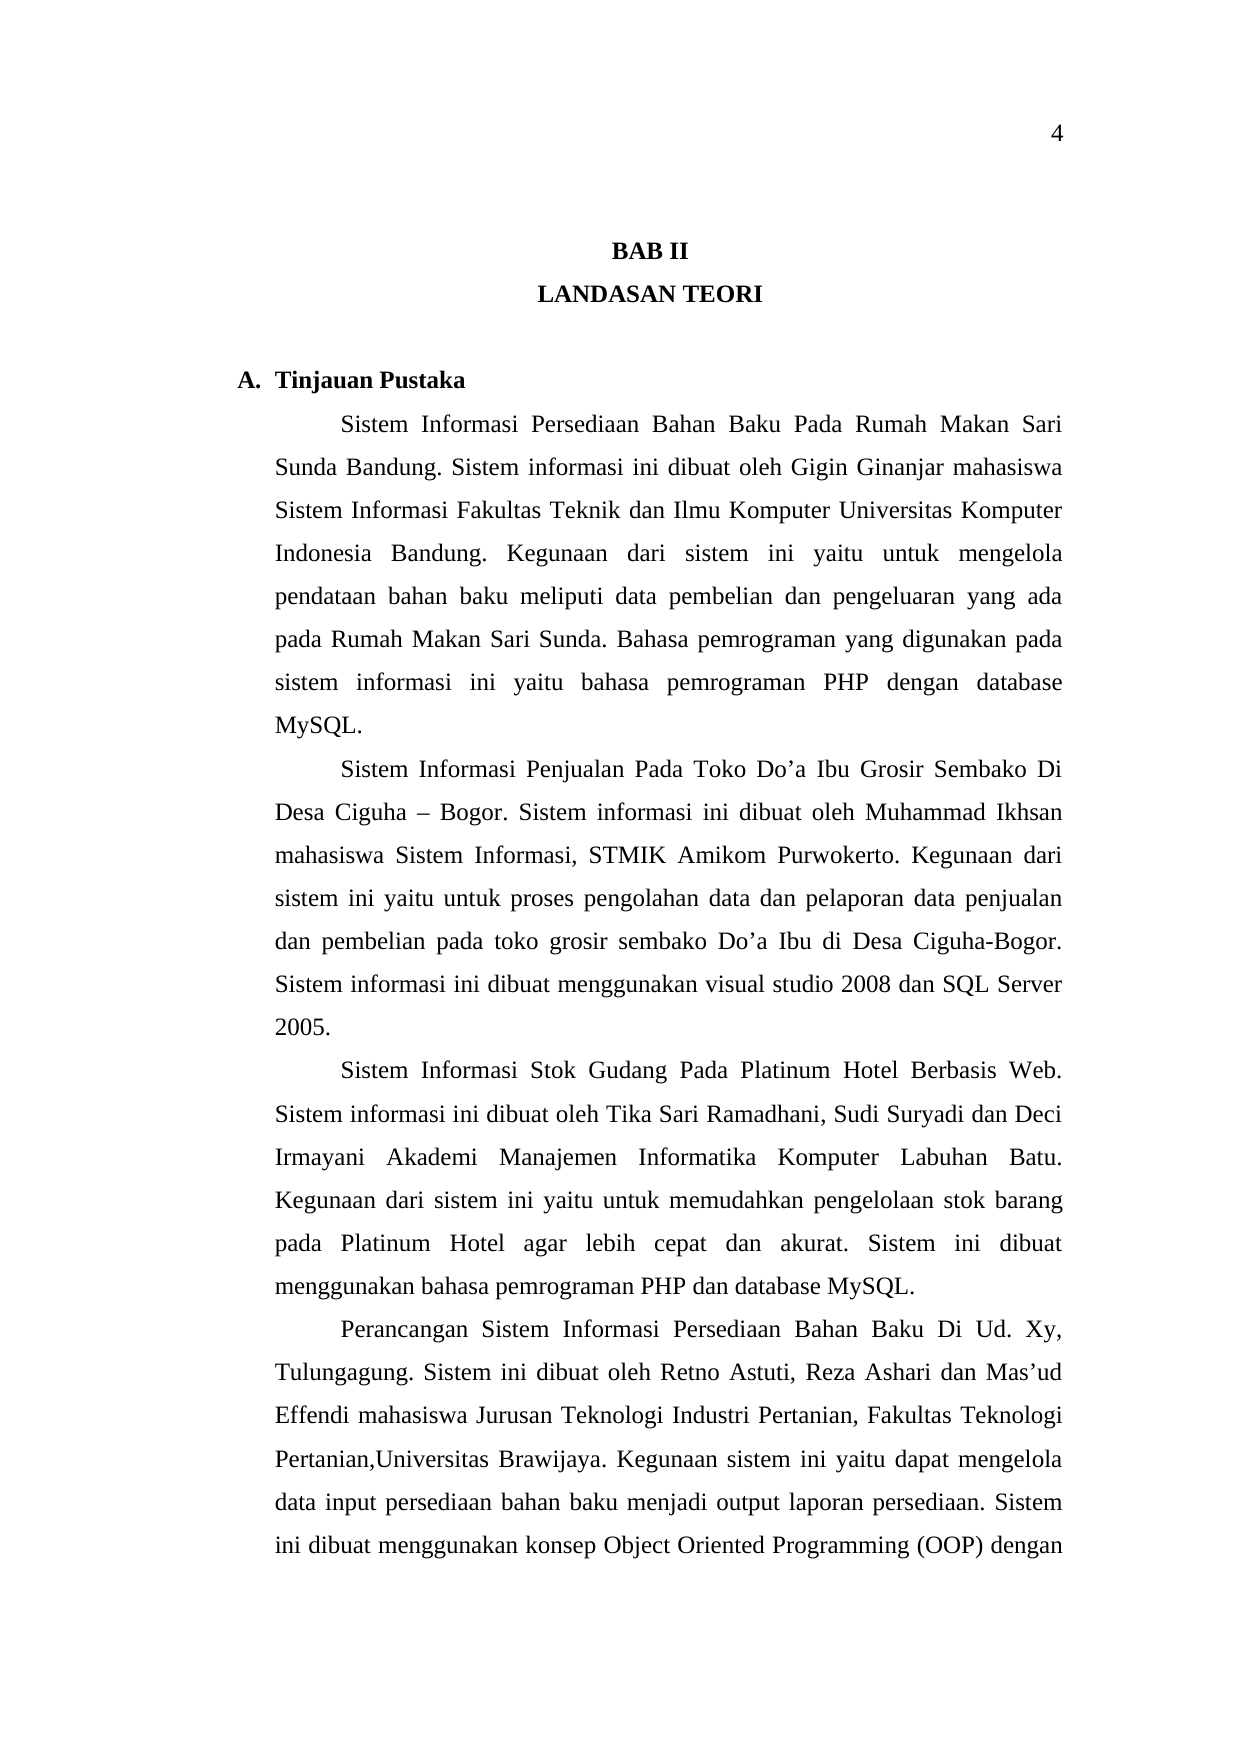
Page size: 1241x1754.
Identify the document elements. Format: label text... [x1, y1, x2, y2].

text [274, 1314, 1063, 1559]
subtitle Tinjauan Pustaka [237, 366, 1063, 394]
text Sistem Informasi Penjualan Pada Toko Do’a Ibu Grosir Sembako Di Desa Ciguha – Bogor. Sistem informasi ini dibuat oleh Muhammad Ikhsan mahasiswa Sistem Informasi, STMIK Amikom Purwokerto. Kegunaan dari sistem ini yaitu untuk proses pengolahan data dan pelaporan data penjualan dan pembelian pada toko grosir sembako Do’a Ibu di Desa Ciguha-Bogor. Sistem informasi ini dibuat menggunakan visual studio 2008 dan SQL Server 2005. [274, 754, 1063, 1041]
text Sistem Informasi Persediaan Bahan Baku Pada Rumah Makan Sari Sunda Bandung. Sistem informasi ini dibuat oleh Gigin Ginanjar mahasiswa Sistem Informasi Fakultas Teknik dan Ilmu Komputer Universitas Komputer Indonesia Bandung. Kegunaan dari sistem ini yaitu untuk mengelola pendataan bahan baku meliputi data pembelian dan pengeluaran yang ada pada Rumah Makan Sari Sunda. Bahasa pemrograman yang digunakan pada sistem informasi ini yaitu bahasa pemrograman PHP dengan database MySQL. [274, 409, 1063, 739]
text Sistem Informasi Stok Gudang Pada Platinum Hotel Berbasis Web. Sistem informasi ini dibuat oleh Tika Sari Ramadhani, Sudi Suryadi dan Deci Irmayani Akademi Manajemen Informatika Komputer Labuhan Batu. Kegunaan dari sistem ini yaitu untuk memudahkan pengelolaan stok barang pada Platinum Hotel agar lebih cepat dan akurat. Sistem ini dibuat menggunakan bahasa pemrograman PHP dan database MySQL. [274, 1056, 1063, 1300]
subtitle BAB II LANDASAN TEORI [237, 236, 1063, 308]
